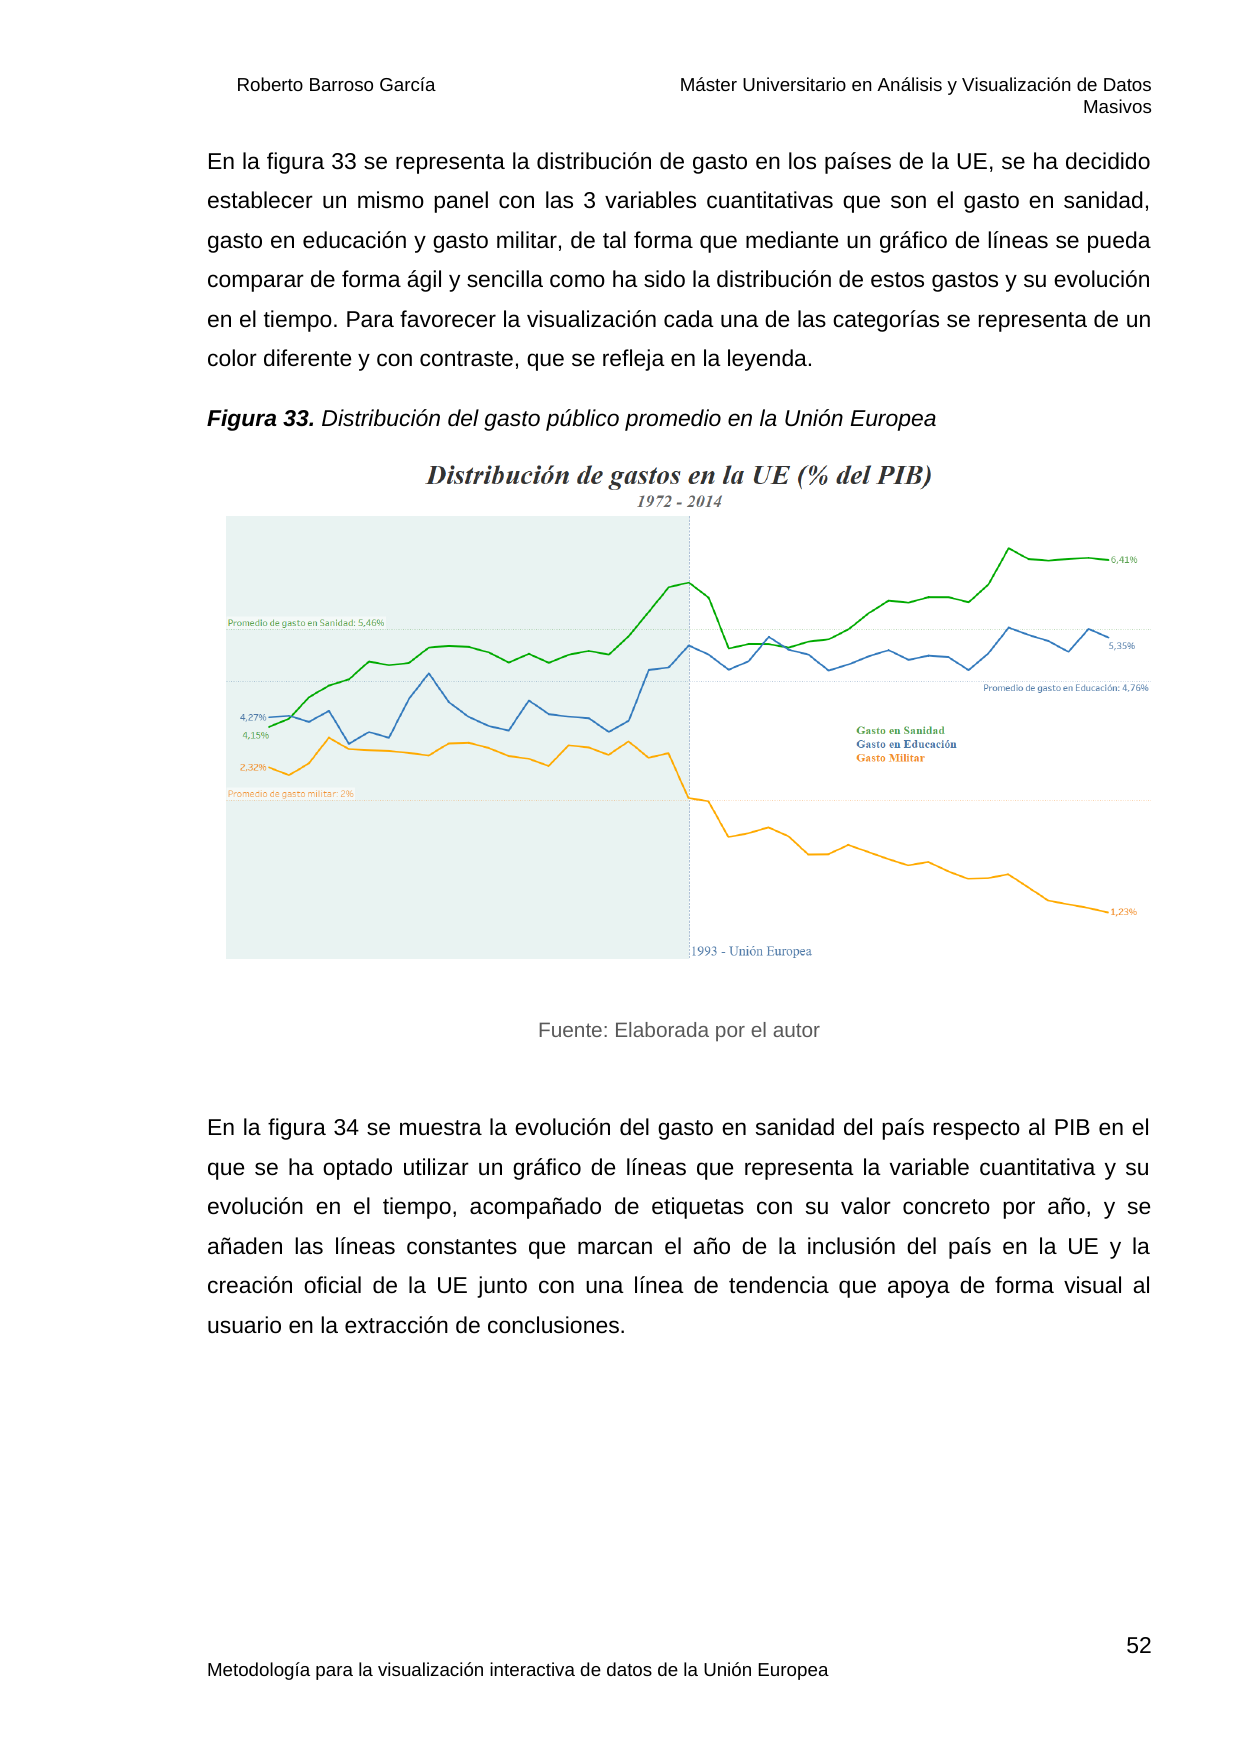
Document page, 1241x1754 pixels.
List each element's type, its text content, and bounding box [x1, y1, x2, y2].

text En la figura 34 se muestra la evolución del gasto en sanidad del país respecto al PIB en el que se ha optado utilizar un gráfico de líneas que representa la variable cuantitativa y su evolución en el tiempo, acompañado de etiquetas con su valor concreto por año, y se añaden las líneas constantes que marcan el año de la inclusión del país en la UE y la creación oficial de la UE junto con una línea de tendencia que apoya de forma visual al usuario en la extracción de conclusiones. [207, 1114, 1152, 1338]
picture [206, 452, 1152, 984]
text En la figura 33 se representa la distribución de gasto en los países de la UE, se ha decidido establecer un mismo panel con las 3 variables cuantitativas que son el gasto en sanidad, gasto en educación y gasto militar, de tal forma que mediante un gráfico de líneas se pueda comparar de forma ágil y sencilla como ha sido la distribución de estos gastos y su evolución en el tiempo. Para favorecer la visualización cada una de las categorías se representa de un color diferente y con contraste, que se refleja en la leyenda. [207, 148, 1152, 371]
text Fuente: Elaborada por el autor [207, 1018, 1152, 1042]
text Figura 33. Distribución del gasto público promedio en la Unión Europea [207, 405, 1152, 432]
